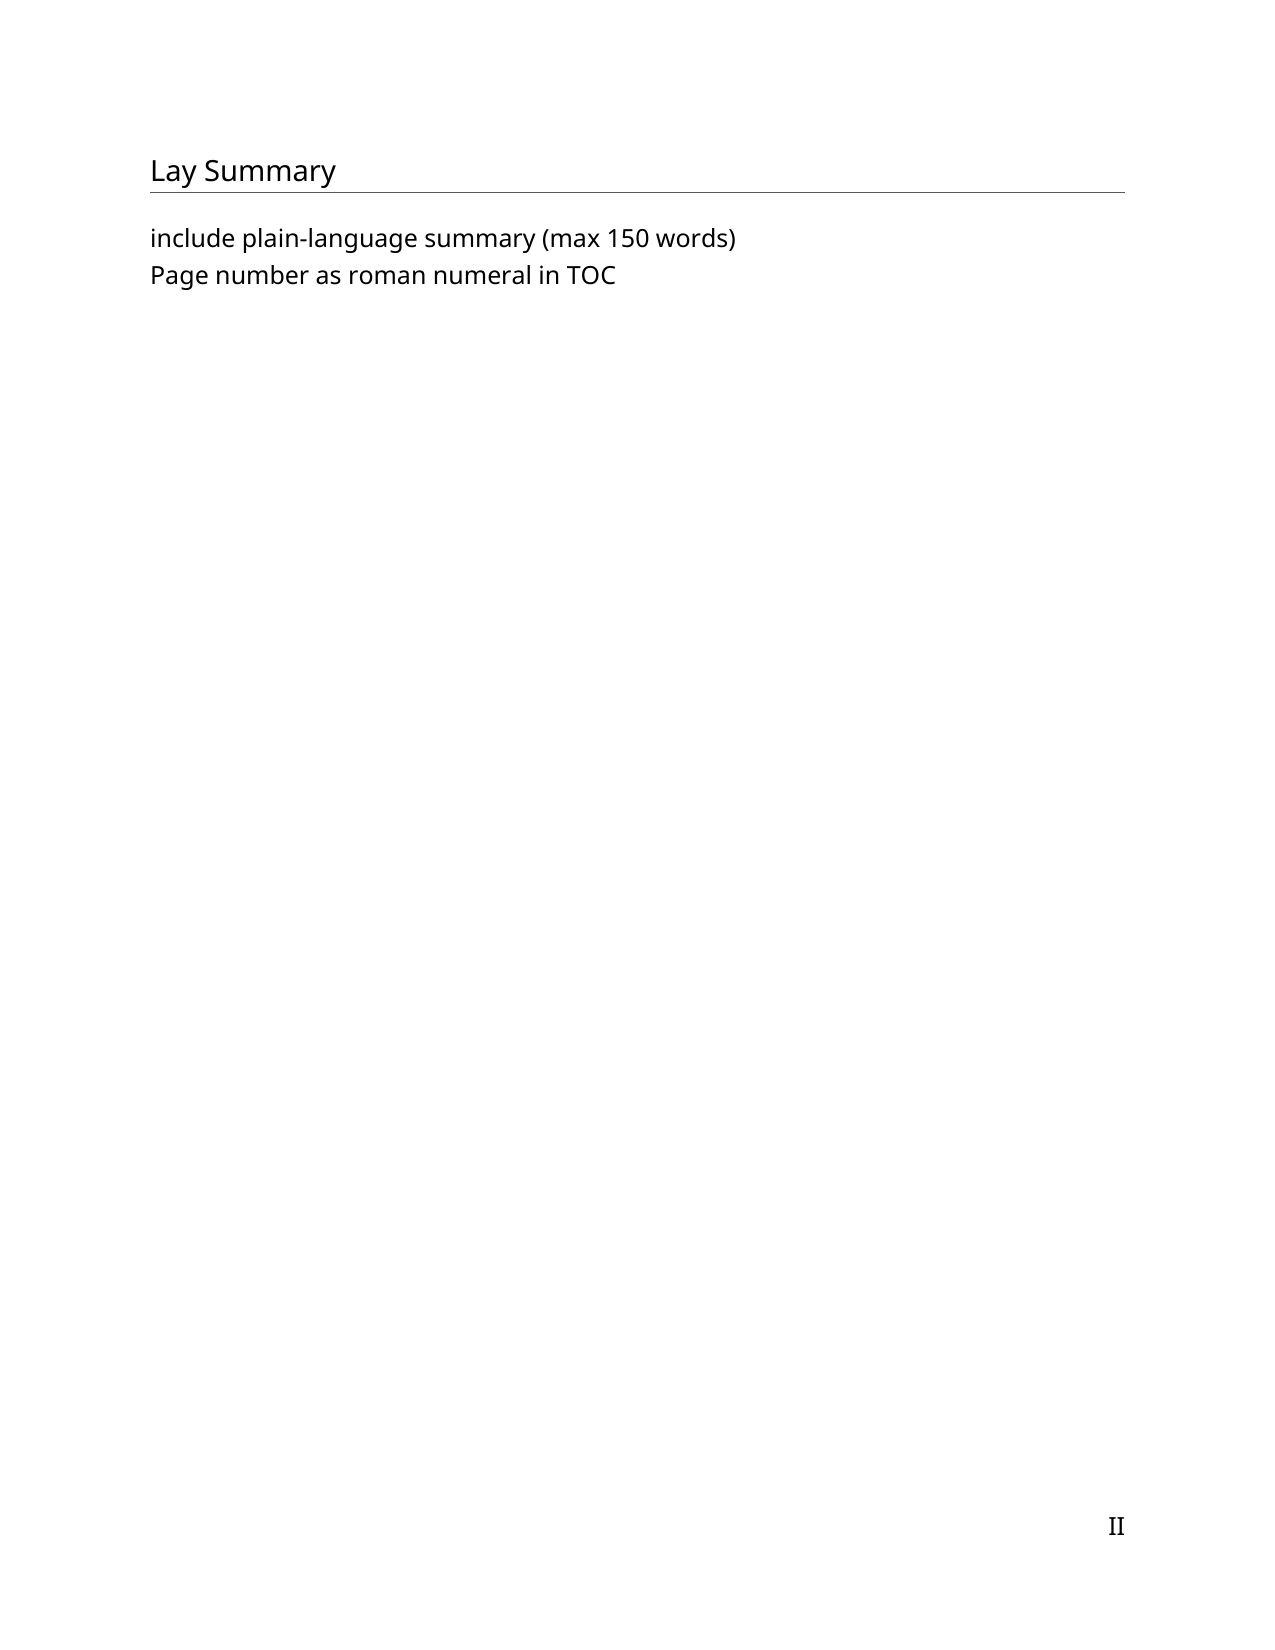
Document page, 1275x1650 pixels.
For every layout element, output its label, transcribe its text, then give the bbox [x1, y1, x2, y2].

text Page number as roman numeral in TOC [150, 258, 1125, 292]
subtitle Lay Summary [150, 150, 1125, 192]
text include plain-language summary (max 150 words) [150, 221, 1125, 255]
